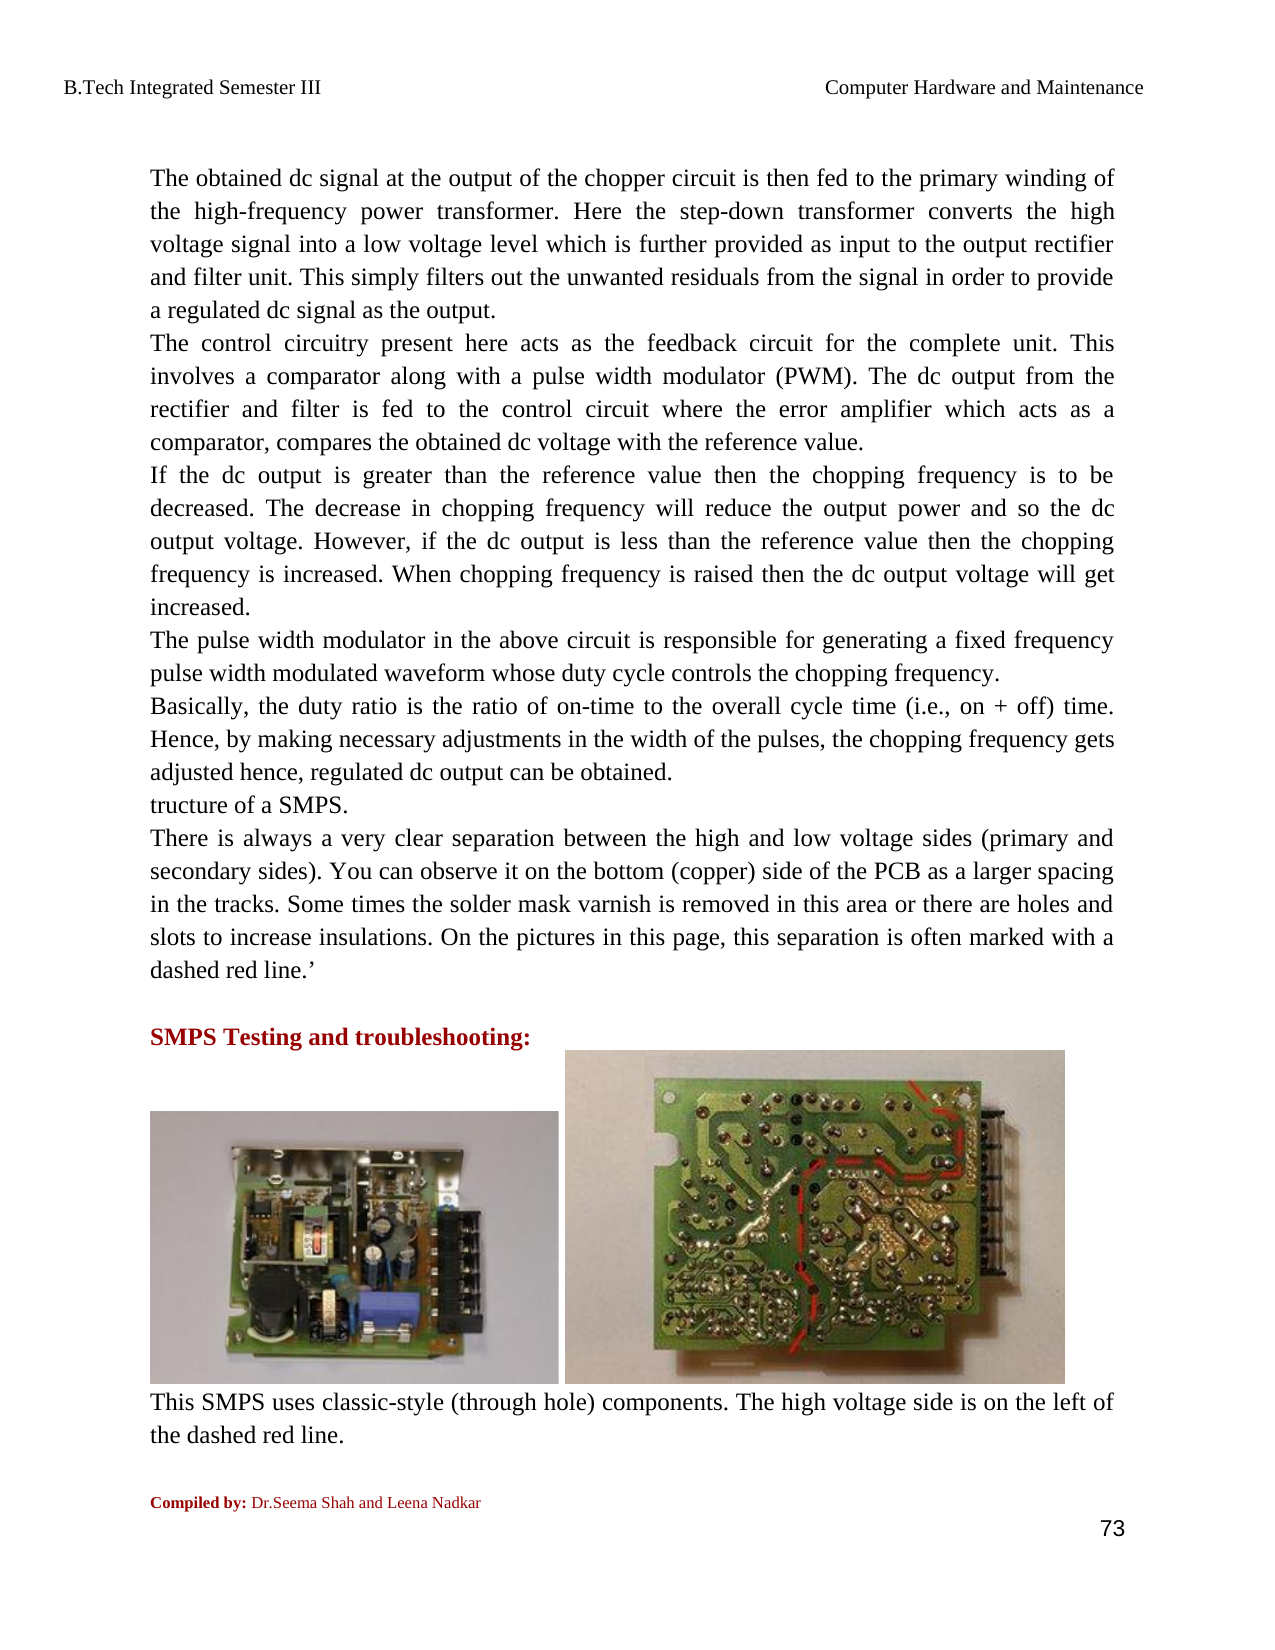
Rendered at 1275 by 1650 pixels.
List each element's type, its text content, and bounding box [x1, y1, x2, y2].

text There is always a very clear separation between the high and low voltage sides (primary and secondary sides). You can observe it on the bottom (copper) side of the PCB as a larger spacing in the tracks. Some times the solder mask varnish is removed in this area or there are holes and slots to increase insulations. On the pictures in this page, this separation is often marked with a dashed red line.’ [150, 823, 1116, 984]
text Basically, the duty ratio is the ratio of on-time to the overall cycle time (i.e., on + off) time. Hence, by making necessary adjustments in the width of the pulses, the chopping frequency gets adjusted hence, regulated dc output can be obtained. [150, 691, 1116, 786]
text The pulse width modulator in the above circuit is responsible for generating a fixed frequency pulse width modulated waveform whose duty cycle controls the chopping frequency. [150, 625, 1116, 687]
text The control circuitry present here acts as the feedback circuit for the complete unit. This involves a comparator along with a pulse width modulator (PWM). The dc output from the rectifier and filter is fed to the control circuit where the error amplifier which acts as a comparator, compares the obtained dc voltage with the reference value. [150, 328, 1116, 456]
text If the dc output is greater than the reference value then the chopping frequency is to be decreased. The decrease in chopping frequency will reduce the output power and so the dc output voltage. However, if the dc output is less than the reference value then the chopping frequency is increased. When chopping frequency is raised then the dc output voltage will get increased. [150, 460, 1116, 621]
text This SMPS uses classic-style (through hole) components. The high voltage side is on the left of the dashed red line. [150, 1387, 1116, 1449]
text SMPS Testing and troubleshooting: [150, 1022, 1116, 1050]
picture [565, 1050, 1065, 1384]
text tructure of a SMPS. [150, 790, 1116, 819]
text The obtained dc signal at the output of the chopper circuit is then fed to the primary winding of the high-frequency power transformer. Here the step-down transformer converts the high voltage signal into a low voltage level which is further provided as input to the output rectifier and filter unit. This simply filters out the unwanted residuals from the signal in order to provide a regulated dc signal as the output. [150, 163, 1116, 324]
picture [150, 1111, 559, 1384]
